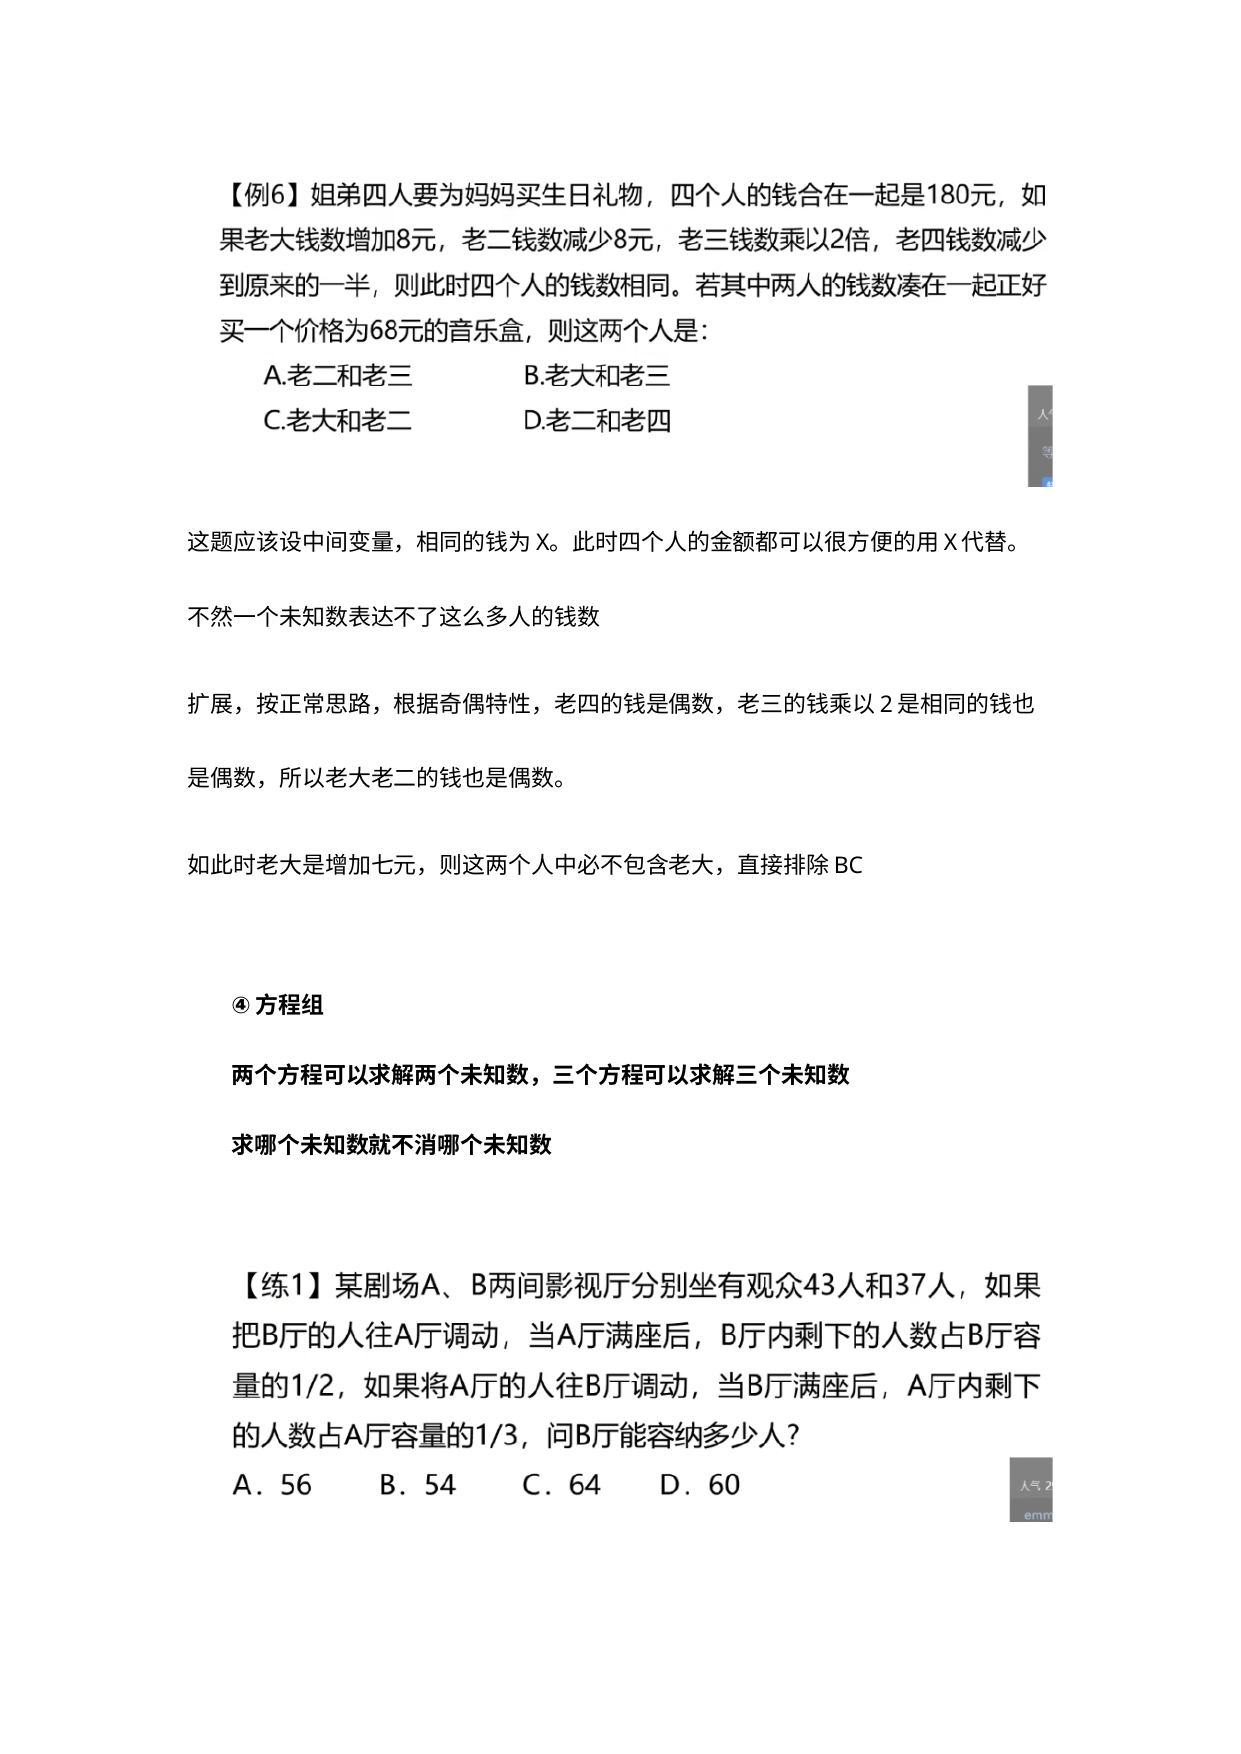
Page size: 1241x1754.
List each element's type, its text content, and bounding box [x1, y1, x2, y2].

text 如此时老大是增加七元，则这两个人中必不包含老大，直接排除BC [187, 831, 1053, 896]
text 扩展，按正常思路，根据奇偶特性，老四的钱是偶数，老三的钱乘以2是相同的钱也是偶数，所以老大老二的钱也是偶数。 [187, 669, 1053, 809]
text ④方程组 [187, 971, 1053, 1036]
picture [187, 1241, 1053, 1522]
text 两个方程可以求解两个未知数，三个方程可以求解三个未知数 [187, 1041, 1053, 1106]
text 这题应该设中间变量，相同的钱为X。此时四个人的金额都可以很方便的用X代替。不然一个未知数表达不了这么多人的钱数 [187, 508, 1053, 648]
text 求哪个未知数就不消哪个未知数 [187, 1111, 1053, 1176]
picture [187, 162, 1053, 487]
